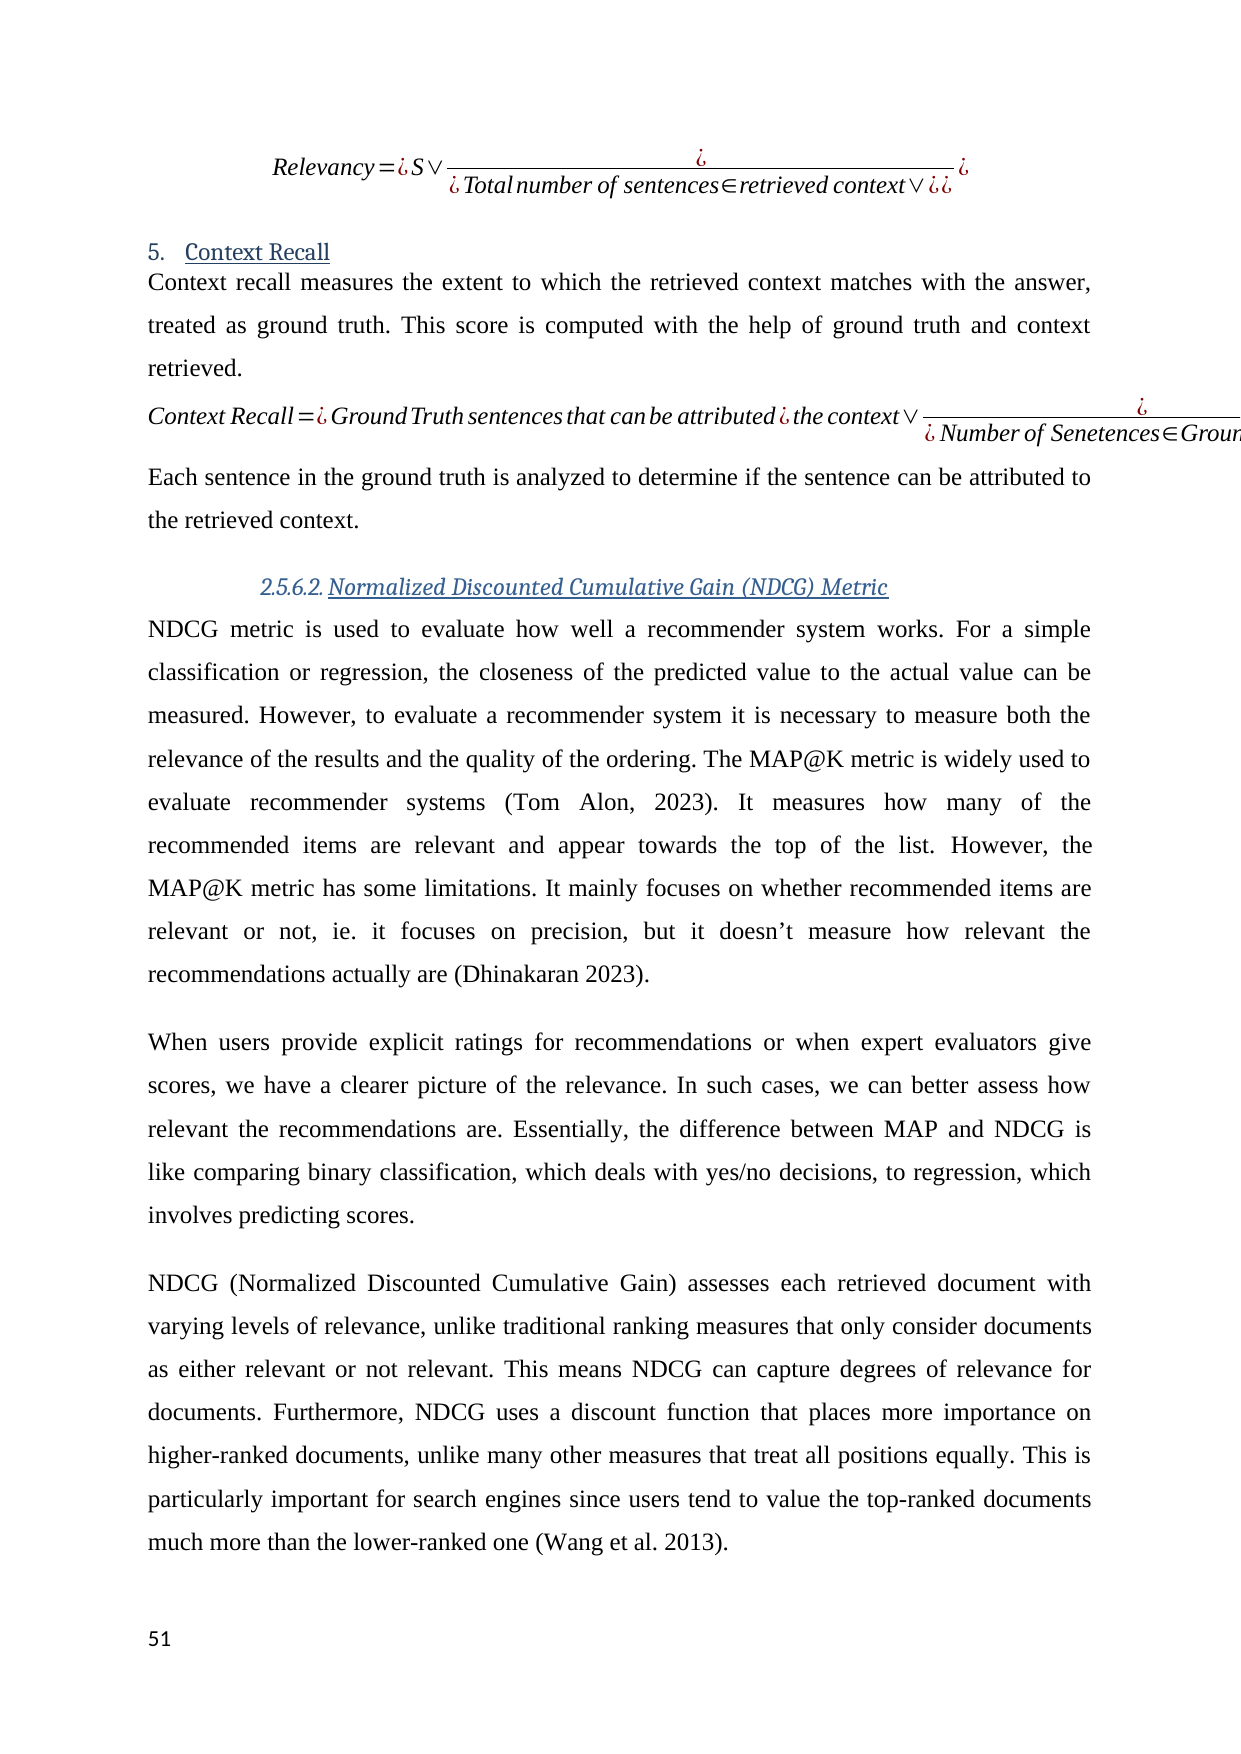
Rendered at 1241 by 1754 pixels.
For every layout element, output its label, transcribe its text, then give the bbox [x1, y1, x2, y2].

text Each sentence in the ground truth is analyzed to determine if the sentence can be attributed to the retrieved context. [148, 462, 1092, 534]
list Context Recall [148, 238, 1092, 267]
subtitle Normalized Discounted Cumulative Gain (NDCG) Metric [260, 573, 1092, 602]
text When users provide explicit ratings for recommendations or when expert evaluators give scores, we have a clearer picture of the relevance. In such cases, we can better assess how relevant the recommendations are. Essentially, the difference between MAP and NDCG is like comparing binary classification, which deals with yes/no decisions, to regression, which involves predicting scores. [148, 1027, 1092, 1229]
text NDCG (Normalized Discounted Cumulative Gain) assesses each retrieved document with varying levels of relevance, unlike traditional ranking measures that only consider documents as either relevant or not relevant. This means NDCG can capture degrees of relevance for documents. Furthermore, NDCG uses a discount function that places more importance on higher-ranked documents, unlike many other measures that treat all positions equally. This is particularly important for search engines since users tend to value the top-ranked documents much more than the lower-ranked one (Wang et al. 2013). [148, 1268, 1092, 1556]
text NDCG metric is used to evaluate how well a recommender system works. For a simple classification or regression, the closeness of the predicted value to the actual value can be measured. However, to evaluate a recommender system it is necessary to measure both the relevance of the results and the quality of the ordering. The MAP@K metric is widely used to evaluate recommender systems (Tom Alon, 2023). It measures how many of the recommended items are relevant and appear towards the top of the list. However, the MAP@K metric has some limitations. It mainly focuses on whether recommended items are relevant or not, ie. it focuses on precision, but it doesn’t measure how relevant the recommendations actually are (Dhinakaran 2023). [148, 614, 1092, 988]
text Context recall measures the extent to which the retrieved context matches with the answer, treated as ground truth. This score is computed with the help of ground truth and context retrieved. [148, 267, 1092, 382]
